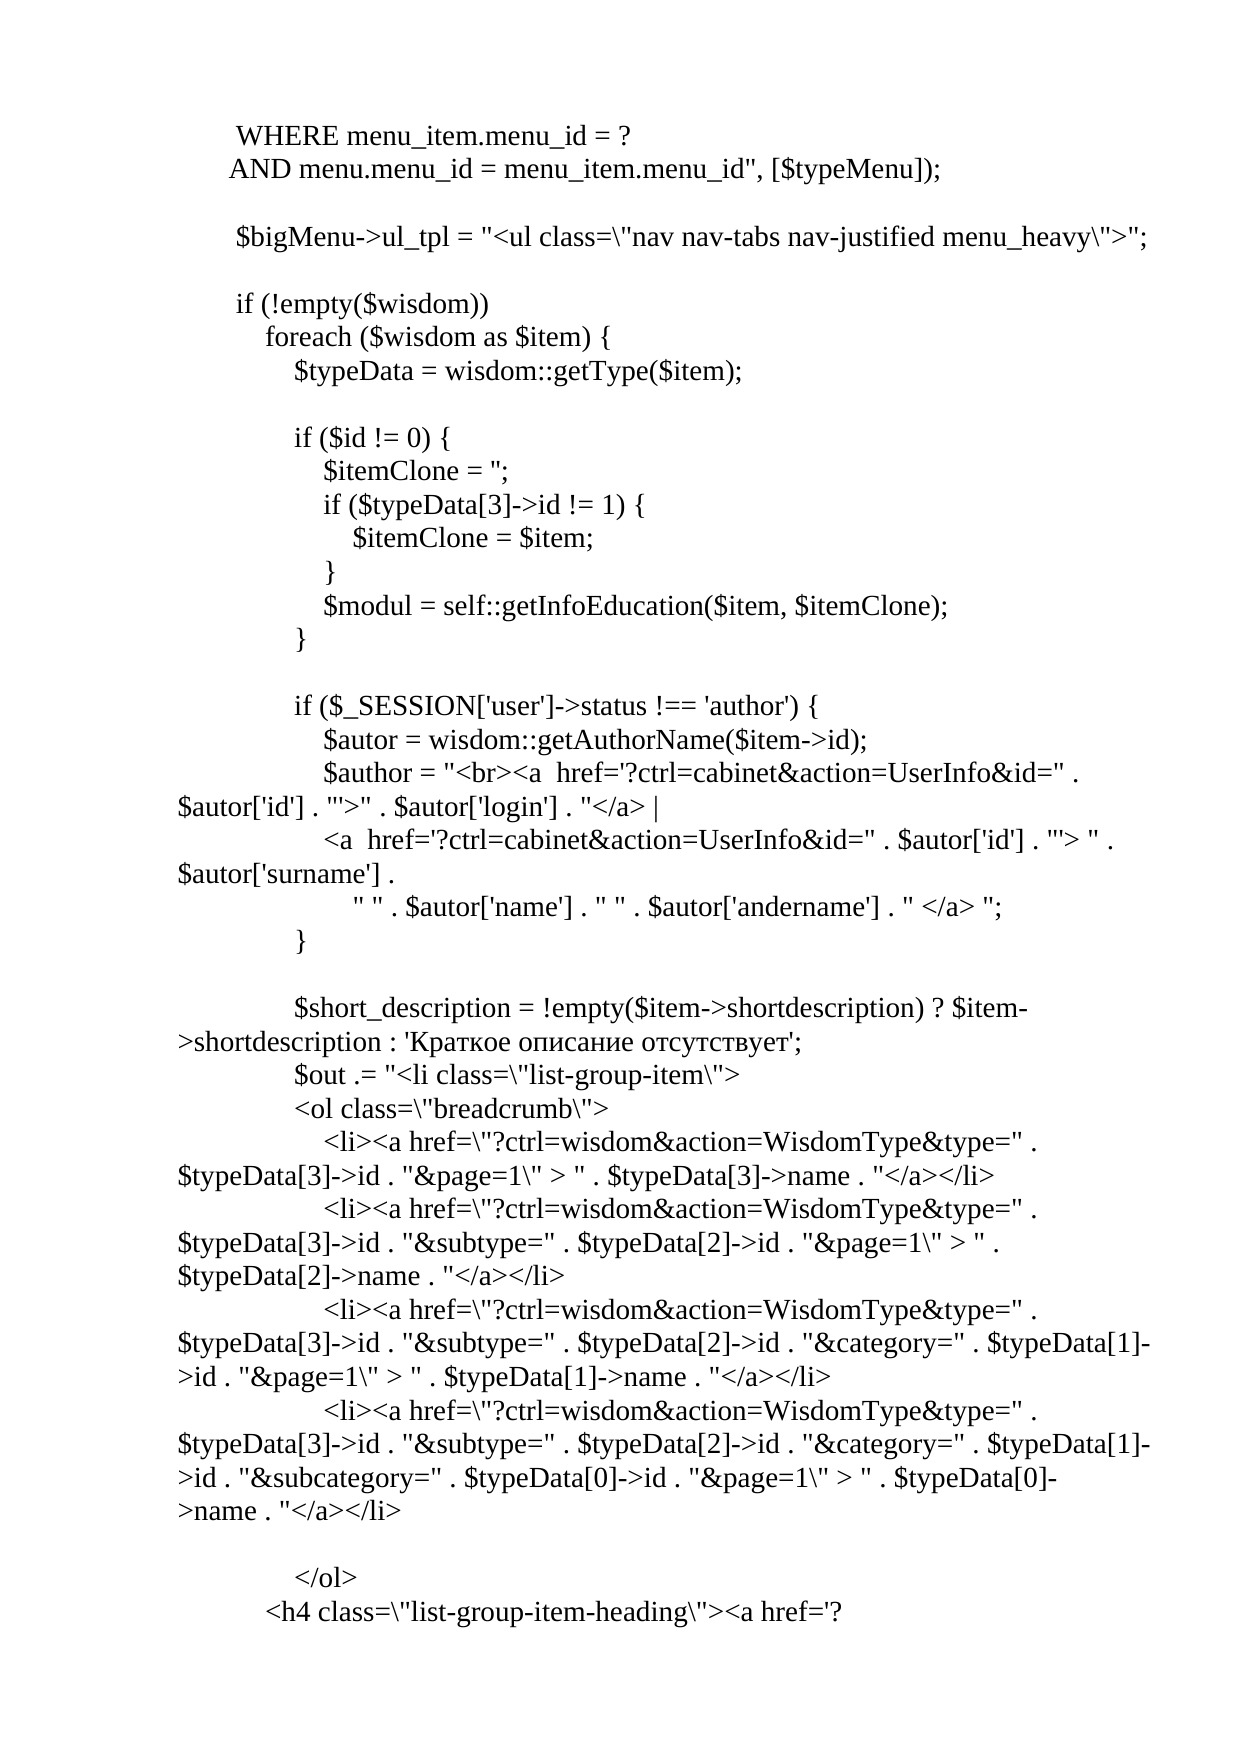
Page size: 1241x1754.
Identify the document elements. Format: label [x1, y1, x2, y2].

text [177, 118, 1152, 1627]
